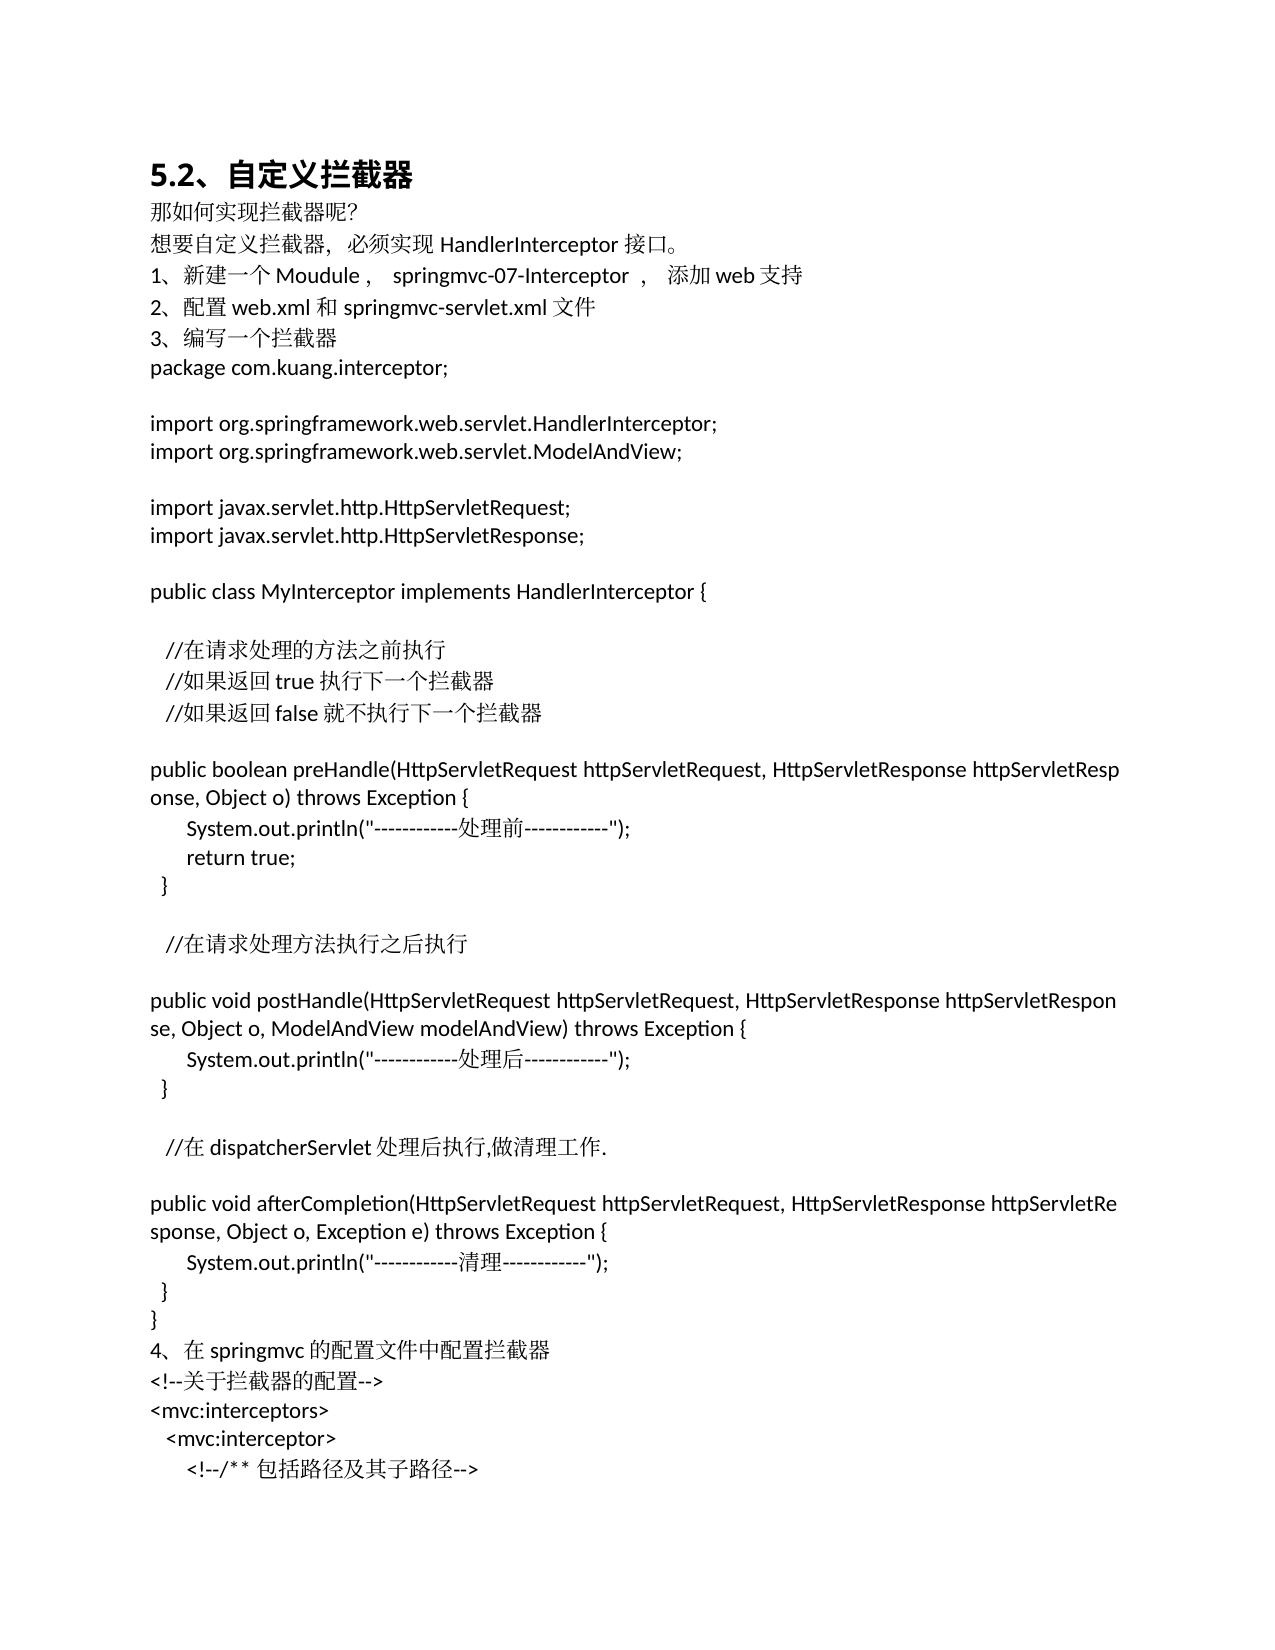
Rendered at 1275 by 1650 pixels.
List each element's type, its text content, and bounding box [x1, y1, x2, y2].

text } [150, 1305, 1125, 1333]
text <!--关于拦截器的配置--> [150, 1364, 1125, 1396]
text //在请求处理方法执行之后执行 [150, 927, 1125, 958]
text return true; [150, 843, 1125, 871]
text //在请求处理的方法之前执行 [150, 633, 1125, 664]
text 想要自定义拦截器，必须实现 HandlerInterceptor 接口。 [150, 227, 1125, 258]
text System.out.println("------------处理后------------"); [150, 1042, 1125, 1074]
text package com.kuang.interceptor; [150, 353, 1125, 381]
text System.out.println("------------清理------------"); [150, 1245, 1125, 1277]
text 那如何实现拦截器呢？ [150, 195, 1125, 227]
text //如果返回false就不执行下一个拦截器 [150, 696, 1125, 727]
text System.out.println("------------处理前------------"); [150, 811, 1125, 843]
text 3、编写一个拦截器 [150, 321, 1125, 353]
text import javax.servlet.http.HttpServletRequest; [150, 493, 1125, 521]
text import javax.servlet.http.HttpServletResponse; [150, 521, 1125, 549]
text public boolean preHandle(HttpServletRequest httpServletRequest, HttpServletResponse httpServletResponse, Object o) throws Exception { [150, 727, 1125, 811]
text <!--/** 包括路径及其子路径--> [150, 1452, 1125, 1483]
text public class MyInterceptor implements HandlerInterceptor { [150, 577, 1125, 605]
text 2、配置web.xml 和 springmvc-servlet.xml 文件 [150, 290, 1125, 321]
text //在dispatcherServlet处理后执行,做清理工作. [150, 1130, 1125, 1161]
text public void afterCompletion(HttpServletRequest httpServletRequest, HttpServletResponse httpServletResponse, Object o, Exception e) throws Exception { [150, 1161, 1125, 1245]
text 4、在springmvc的配置文件中配置拦截器 [150, 1333, 1125, 1364]
text 1、新建一个Moudule ， springmvc-07-Interceptor ， 添加web支持 [150, 258, 1125, 290]
text <mvc:interceptors> [150, 1396, 1125, 1424]
text } [150, 1074, 1125, 1102]
text <mvc:interceptor> [150, 1424, 1125, 1452]
text } [150, 871, 1125, 899]
text import org.springframework.web.servlet.HandlerInterceptor; [150, 409, 1125, 437]
text } [150, 1277, 1125, 1305]
text public void postHandle(HttpServletRequest httpServletRequest, HttpServletResponse httpServletResponse, Object o, ModelAndView modelAndView) throws Exception { [150, 958, 1125, 1042]
text import org.springframework.web.servlet.ModelAndView; [150, 437, 1125, 465]
text //如果返回true执行下一个拦截器 [150, 664, 1125, 696]
